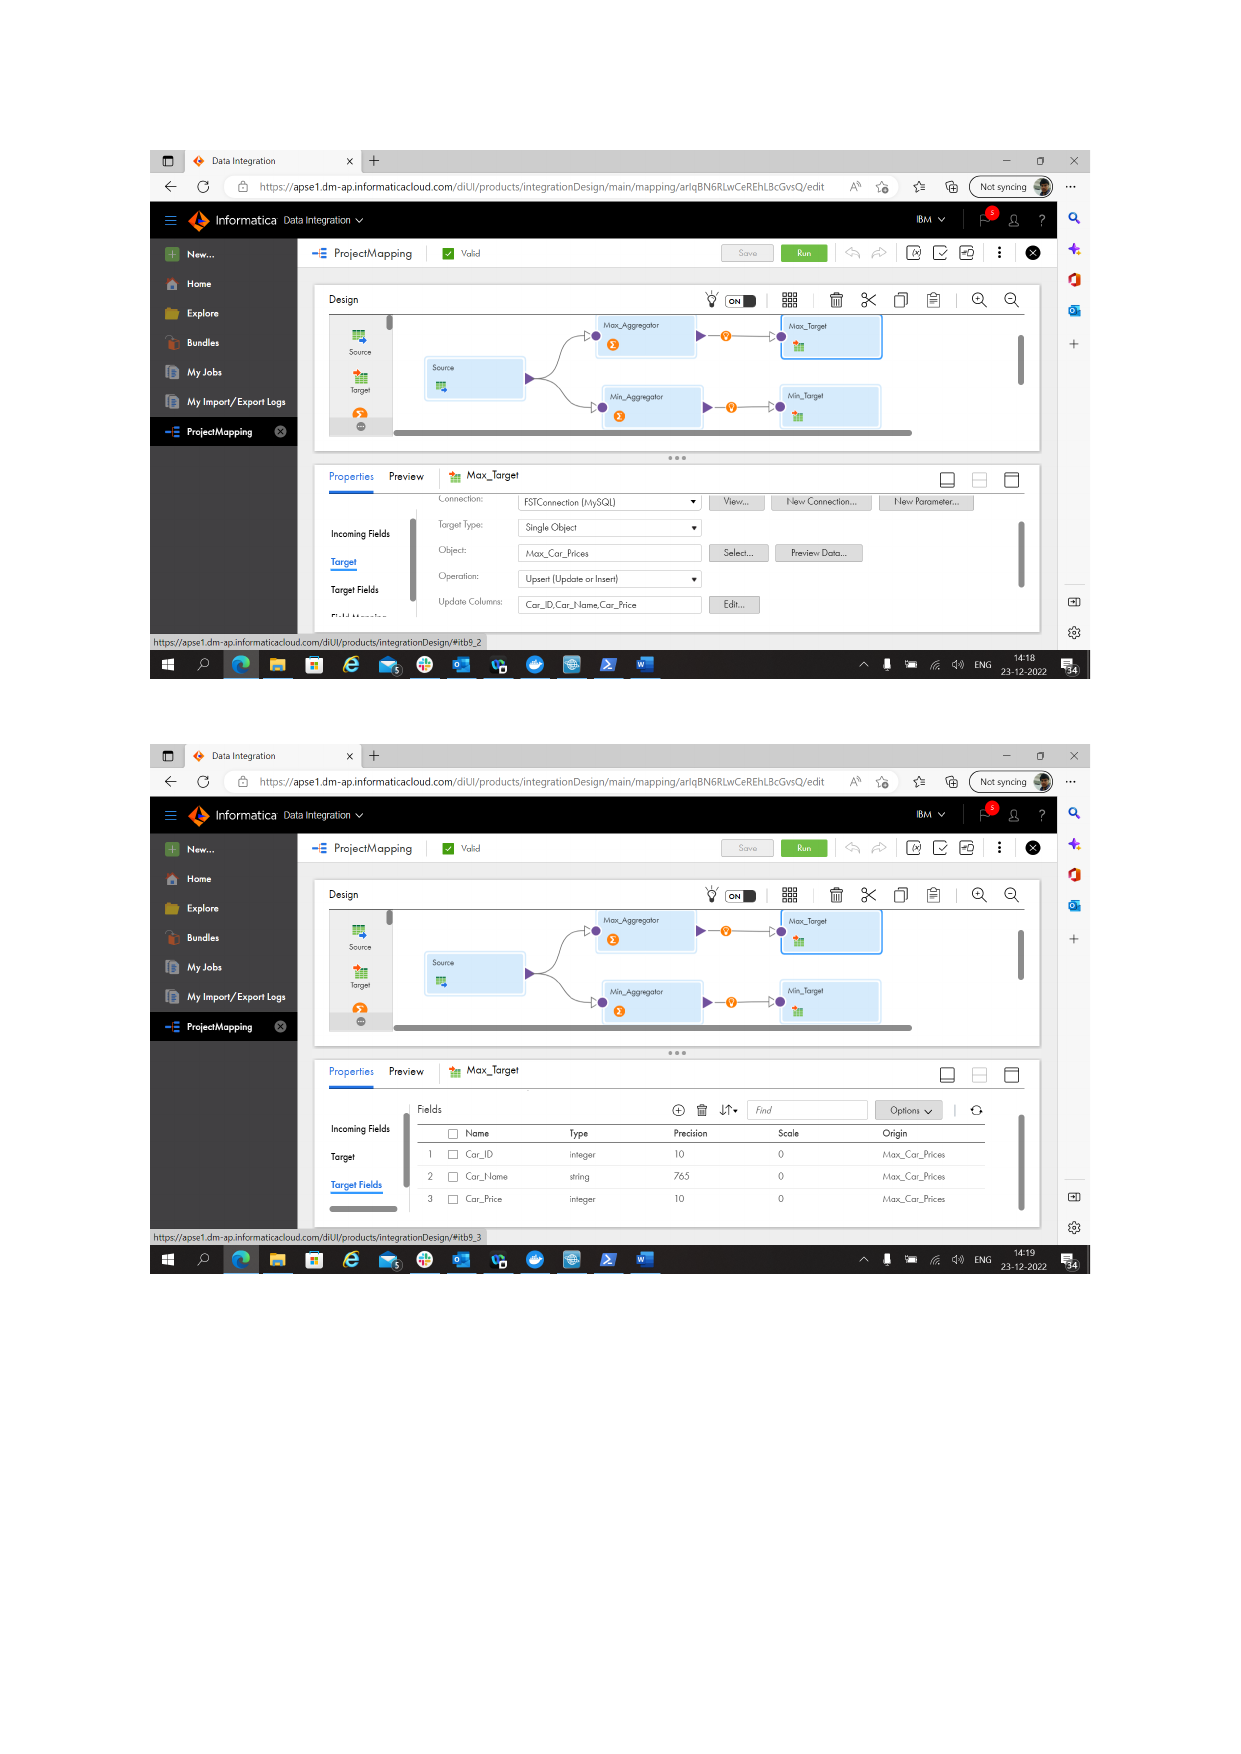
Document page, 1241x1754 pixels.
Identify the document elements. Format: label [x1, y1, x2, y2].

picture [150, 150, 1091, 679]
picture [150, 744, 1091, 1274]
